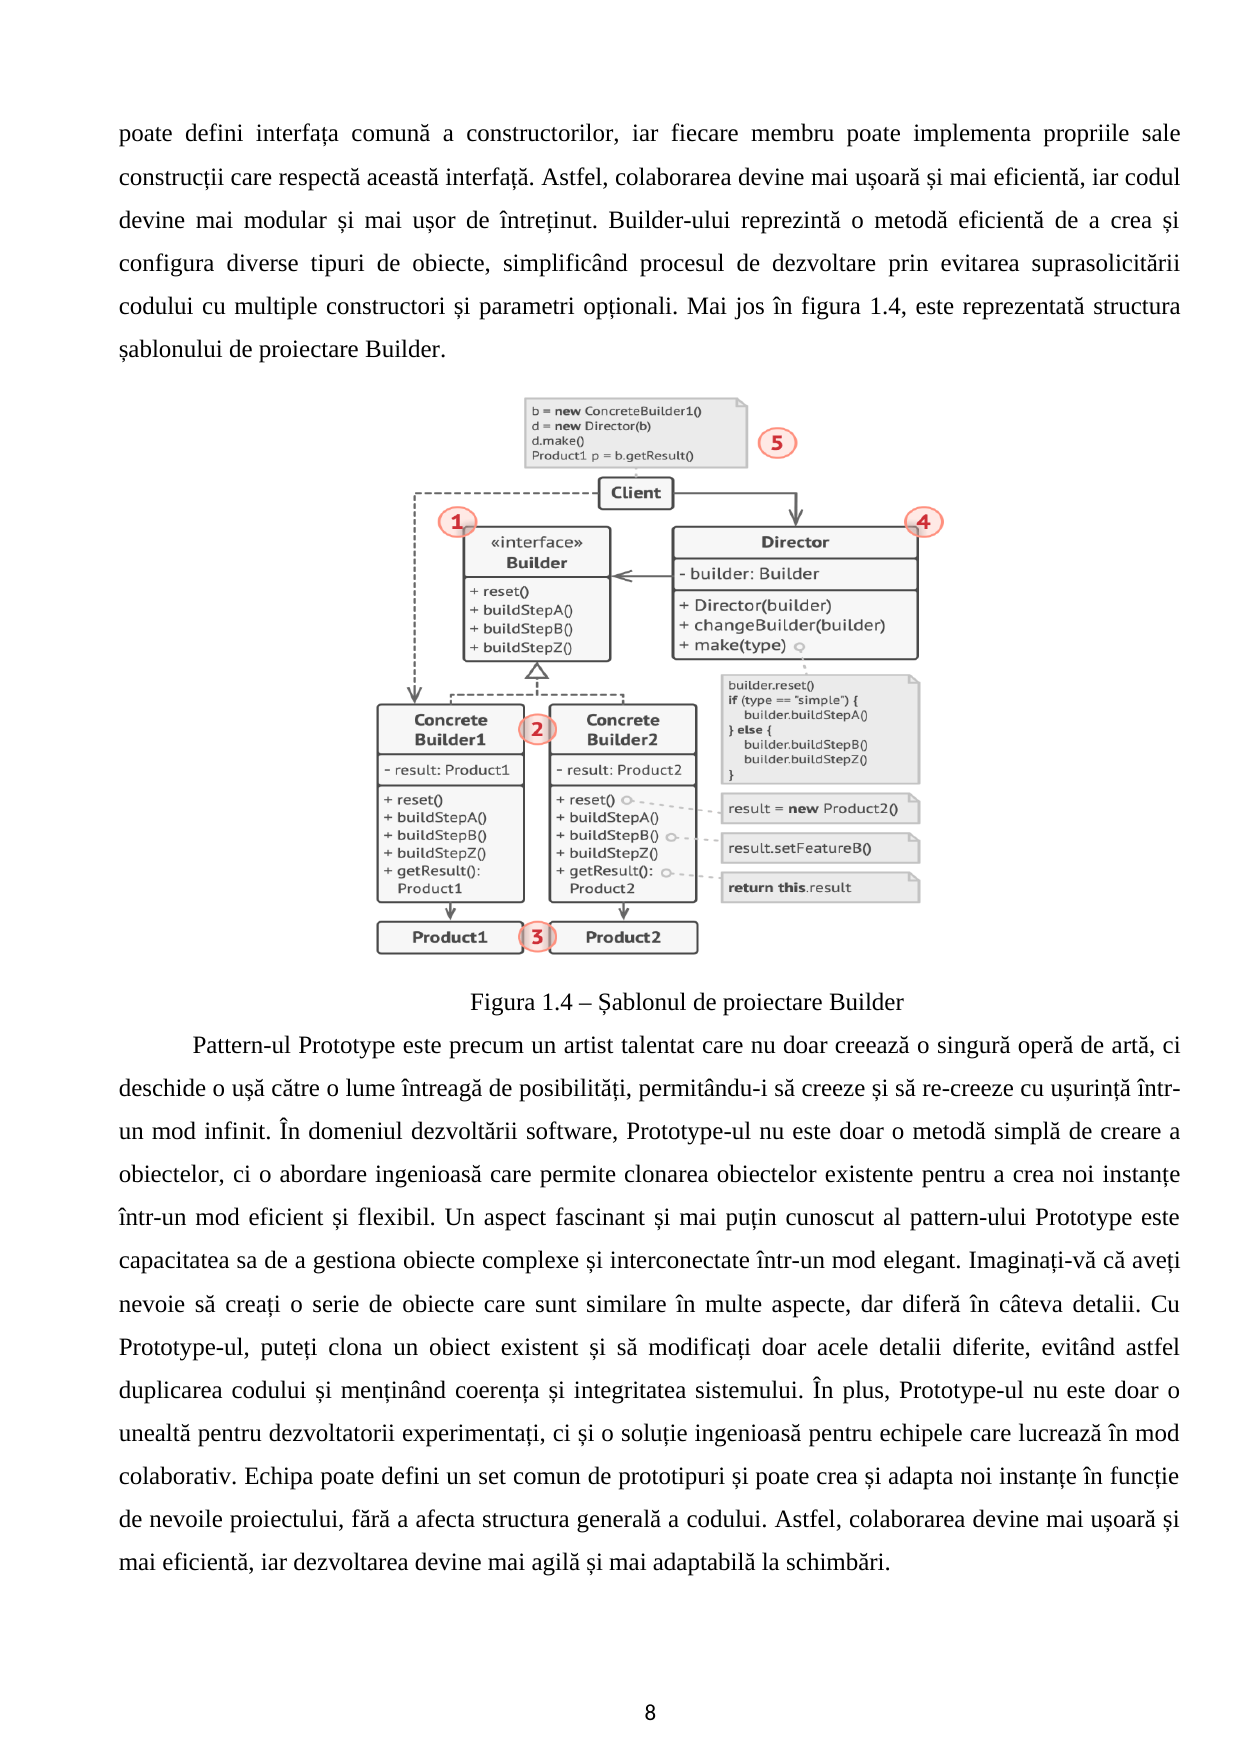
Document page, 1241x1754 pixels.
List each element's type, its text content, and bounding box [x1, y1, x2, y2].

picture [301, 377, 999, 973]
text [118, 118, 1182, 363]
text Figura 1.4 – Șablonul de proiectare Builder [118, 987, 1182, 1016]
text Pattern-ul Prototype este precum un artist talentat care nu doar creează o singură operă de artă, ci deschide o ușă către o lume întreagă de posibilități, permitându-i să creeze și să re-creeze cu ușurință într-un mod infinit. În domeniul dezvoltării software, Prototype-ul nu este doar o metodă simplă de creare a obiectelor, ci o abordare ingenioasă care permite clonarea obiectelor existente pentru a crea noi instanțe într-un mod eficient și flexibil. Un aspect fascinant și mai puțin cunoscut al pattern-ului Prototype este capacitatea sa de a gestiona obiecte complexe și interconectate într-un mod elegant. Imaginați-vă că aveți nevoie să creați o serie de obiecte care sunt similare în multe aspecte, dar diferă în câteva detalii. Cu Prototype-ul, puteți clona un obiect existent și să modificați doar acele detalii diferite, evitând astfel duplicarea codului și menținând coerența și integritatea sistemului. În plus, Prototype-ul nu este doar o unealtă pentru dezvoltatorii experimentați, ci și o soluție ingenioasă pentru echipele care lucrează în mod colaborativ. Echipa poate defini un set comun de prototipuri și poate crea și adapta noi instanțe în funcție de nevoile proiectului, fără a afecta structura generală a codului. Astfel, colaborarea devine mai ușoară și mai eficientă, iar dezvoltarea devine mai agilă și mai adaptabilă la schimbări. [118, 1030, 1182, 1576]
